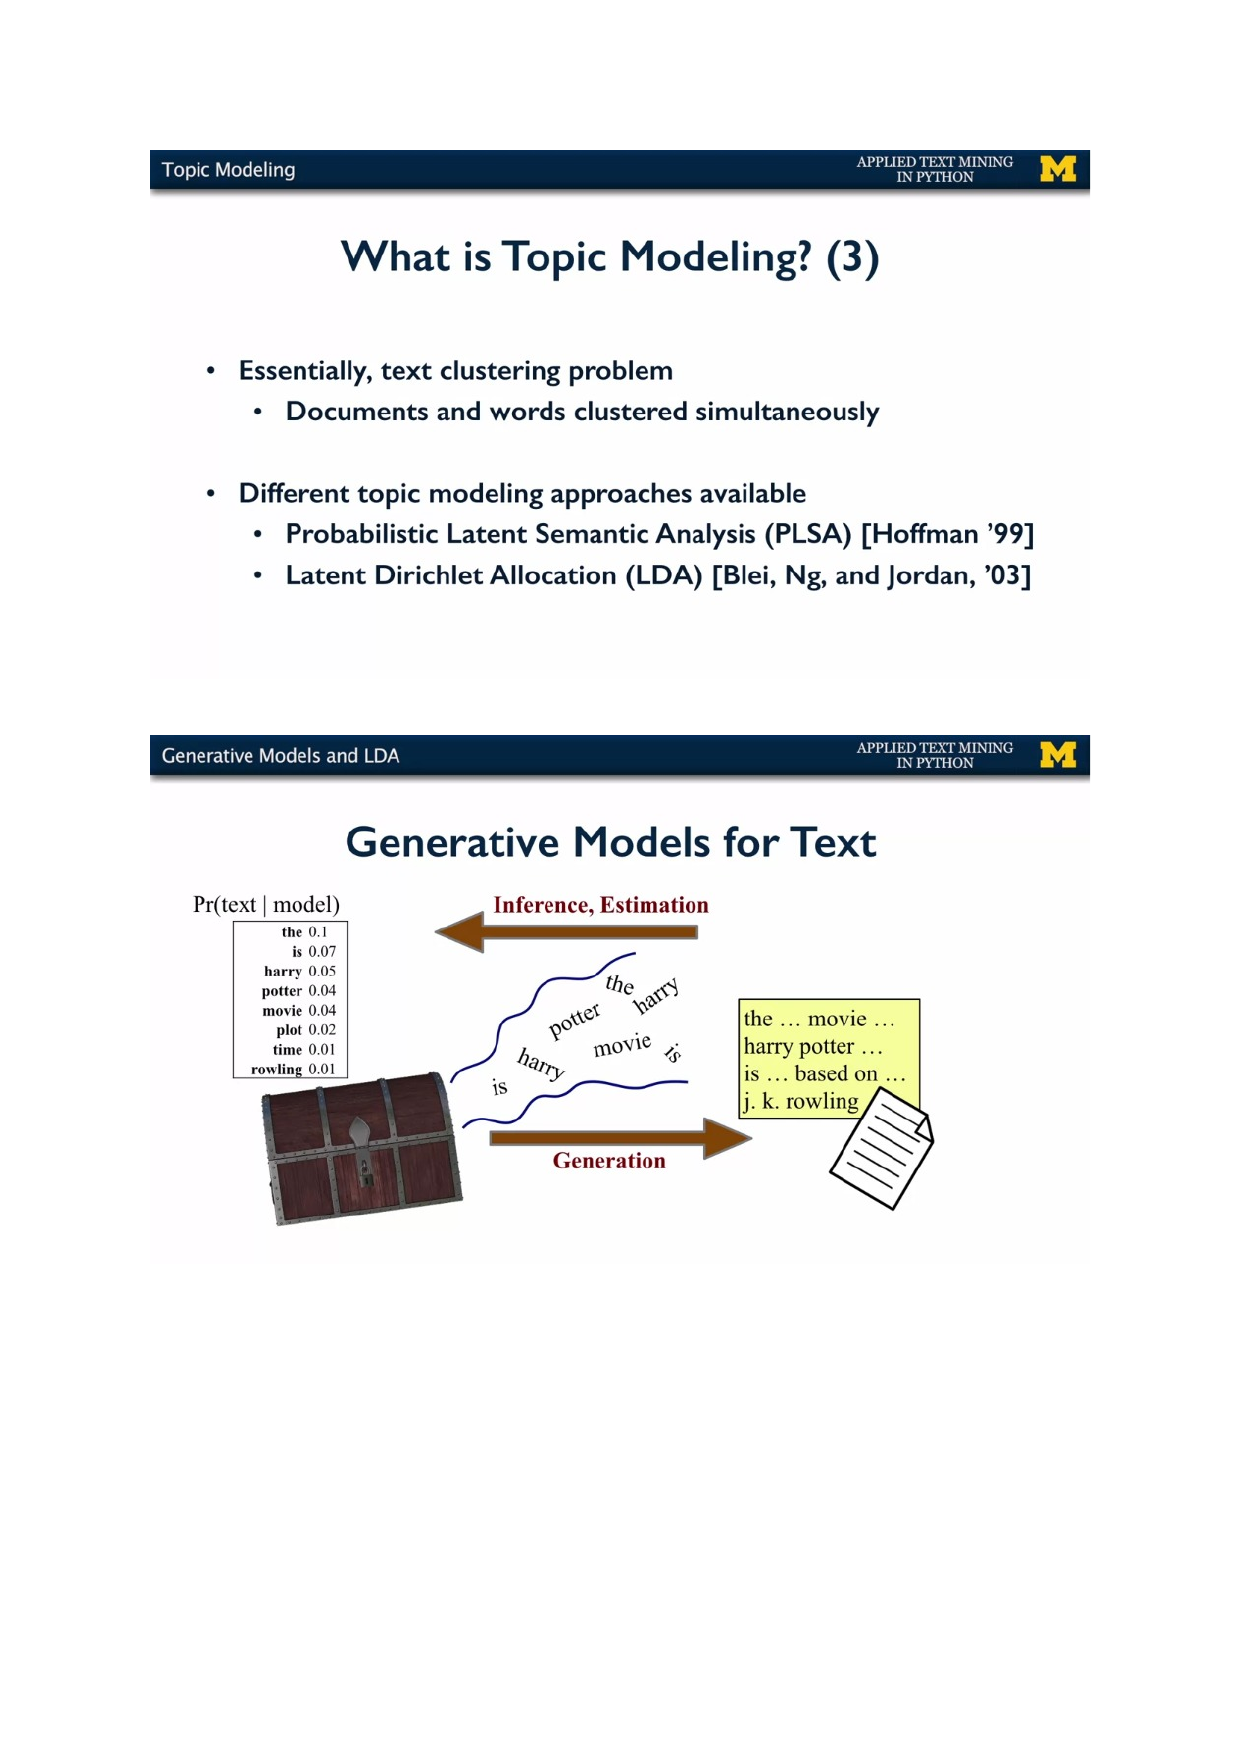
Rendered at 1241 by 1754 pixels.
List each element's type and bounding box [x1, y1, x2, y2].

picture [150, 735, 1091, 1264]
picture [150, 150, 1091, 679]
